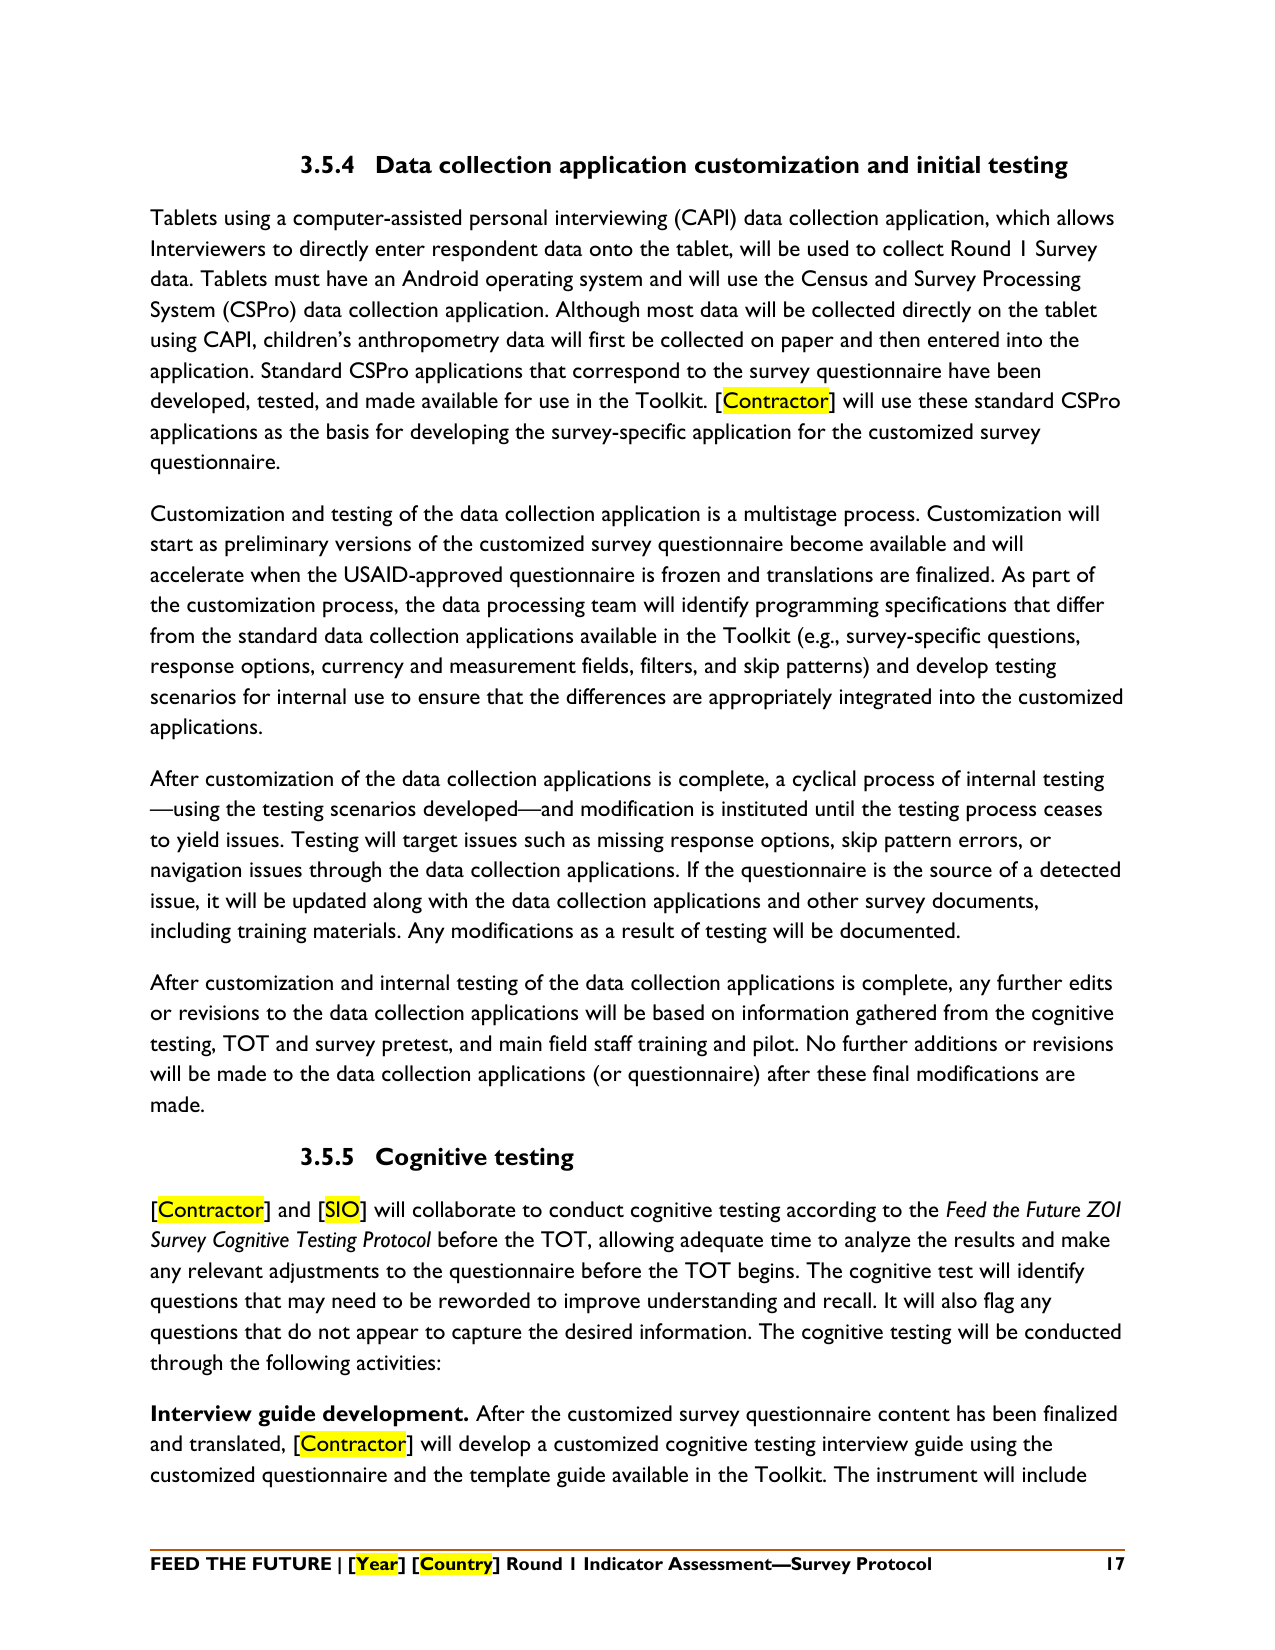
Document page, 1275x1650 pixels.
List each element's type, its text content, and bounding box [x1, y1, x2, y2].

text After customization of the data collection applications is complete, a cyclical process of internal testing—using the testing scenarios developed—and modification is instituted until the testing process ceases to yield issues. Testing will target issues such as missing response options, skip pattern errors, or navigation issues through the data collection applications. If the questionnaire is the source of a detected issue, it will be updated along with the data collection applications and other survey documents, including training materials. Any modifications as a result of testing will be documented. [150, 764, 1125, 944]
subtitle 3.5.4 Data collection application customization and initial testing [300, 150, 1125, 179]
text Customization and testing of the data collection application is a multistage process. Customization will start as preliminary versions of the customized survey questionnaire become available and will accelerate when the USAID-approved questionnaire is frozen and translations are finalized. As part of the customization process, the data processing team will identify programming specifications that differ from the standard data collection applications available in the Toolkit (e.g., survey-specific questions, response options, currency and measurement fields, filters, and skip patterns) and develop testing scenarios for internal use to ensure that the differences are appropriately integrated into the customized applications. [150, 499, 1125, 740]
text After customization and internal testing of the data collection applications is complete, any further edits or revisions to the data collection applications will be based on information gathered from the cognitive testing, TOT and survey pretest, and main field staff training and pilot. No further additions or revisions will be made to the data collection applications (or questionnaire) after these final modifications are made. [150, 968, 1125, 1117]
text Tablets using a computer-assisted personal interviewing (CAPI) data collection application, which allows Interviewers to directly enter respondent data onto the tablet, will be used to collect Round 1 Survey data. Tablets must have an Android operating system and will use the Census and Survey Processing System (CSPro) data collection application. Although most data will be collected directly on the tablet using CAPI, children’s anthropometry data will first be collected on paper and then entered into the application. Standard CSPro applications that correspond to the survey questionnaire have been developed, tested, and made available for use in the Toolkit. [Contractor] will use these standard CSPro applications as the basis for developing the survey-specific application for the customized survey questionnaire. [150, 204, 1125, 475]
text [Contractor] and [SIO] will collaborate to conduct cognitive testing according to the Feed the Future ZOI Survey Cognitive Testing Protocol before the TOT, allowing adequate time to analyze the results and make any relevant adjustments to the questionnaire before the TOT begins. The cognitive test will identify questions that may need to be reworded to improve understanding and recall. It will also flag any questions that do not appear to capture the desired information. The cognitive testing will be conducted through the following activities: [150, 1196, 1125, 1375]
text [150, 1400, 1125, 1488]
subtitle 3.5.5 Cognitive testing [300, 1142, 1125, 1171]
